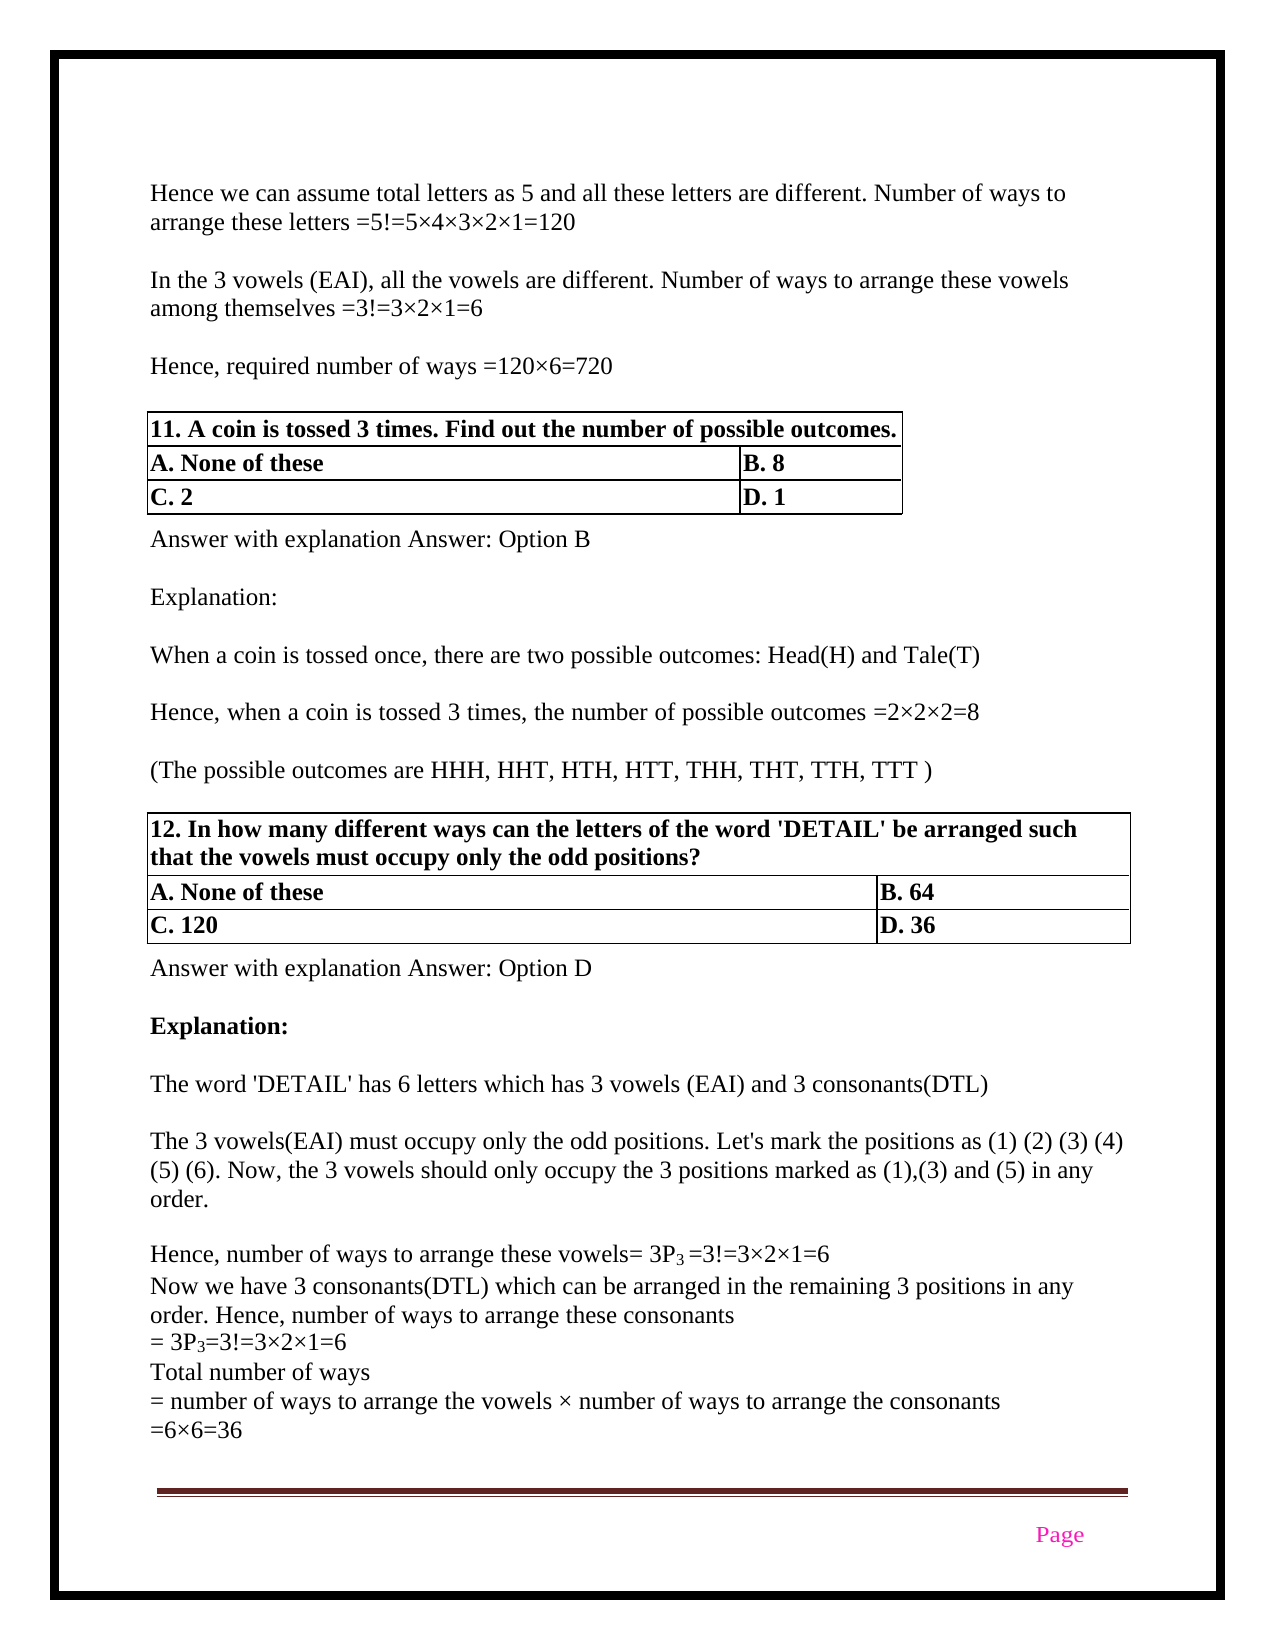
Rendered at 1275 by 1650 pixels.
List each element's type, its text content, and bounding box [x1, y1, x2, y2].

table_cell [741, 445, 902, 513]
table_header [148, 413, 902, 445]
text Hence, number of ways to arrange these vowels= 3P3 =3!=3×2×1=6 [150, 1241, 1181, 1271]
text (5) (6). Now, the 3 vowels should only occupy the 3 positions marked as (1),(3) and (5) in any order. [150, 1155, 1096, 1212]
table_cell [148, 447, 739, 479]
text =6×6=36 [150, 1415, 1181, 1443]
text Answer with explanation Answer: Option D [150, 953, 1181, 982]
text When a coin is tossed once, there are two possible outcomes: Head(H) and Tale(T) Hence, when a coin is tossed 3 times, the number of possible outcomes =2×2×2=8 (The possible outcomes are HHH, HHT, HTH, HTT, THH, THT, TTH, TTT ) [150, 640, 980, 783]
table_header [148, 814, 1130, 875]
text Total number of ways [150, 1358, 1181, 1386]
text Answer with explanation Answer: Option B Explanation: [150, 524, 593, 611]
text The word 'DETAIL' has 6 letters which has 3 vowels (EAI) and 3 consonants(DTL) [150, 1069, 1181, 1097]
text Hence we can assume total letters as 5 and all these letters are different. Number of ways to arrange these letters =5!=5×4×3×2×1=120 [150, 178, 1102, 235]
text The 3 vowels(EAI) must occupy only the odd positions. Let's mark the positions as (1) (2) (3) (4) [150, 1126, 1181, 1155]
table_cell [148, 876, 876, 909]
text In the 3 vowels (EAI), all the vowels are different. Number of ways to arrange these vowels among themselves =3!=3×2×1=6 [150, 265, 1102, 322]
text Hence, required number of ways =120×6=720 [150, 351, 1181, 380]
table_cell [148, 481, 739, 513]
text Now we have 3 consonants(DTL) which can be arranged in the remaining 3 positions in any order. Hence, number of ways to arrange these consonants [150, 1271, 1076, 1328]
text = 3P3=3!=3×2×1=6 [150, 1328, 1181, 1358]
text = number of ways to arrange the vowels × number of ways to arrange the consonants [150, 1386, 1181, 1415]
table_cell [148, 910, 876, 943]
text Explanation: [150, 1011, 1181, 1040]
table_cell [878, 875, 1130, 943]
